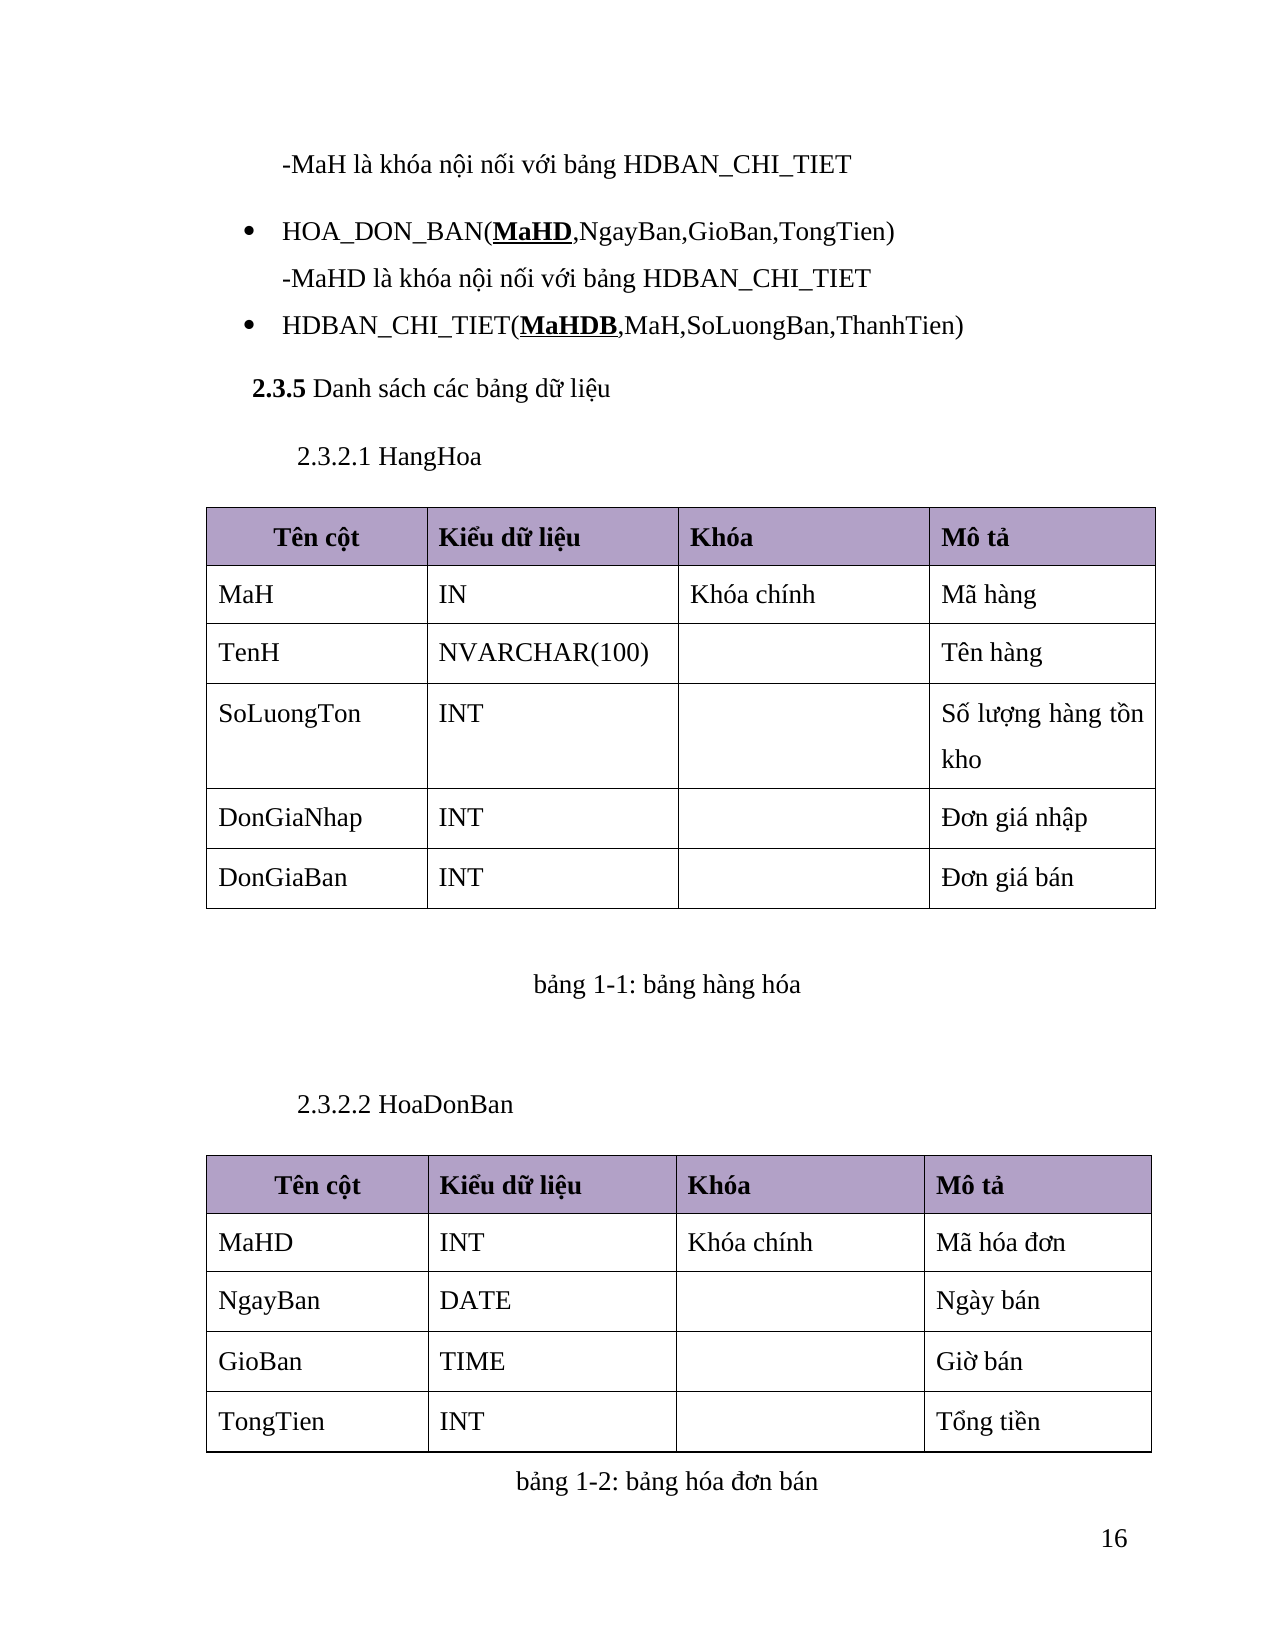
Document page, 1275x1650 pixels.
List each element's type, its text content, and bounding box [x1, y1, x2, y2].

list 2.3.2.2 HoaDonBan [297, 1088, 1127, 1119]
table_cell NgayBan [207, 1272, 428, 1331]
table_cell Đơn giá nhập [930, 789, 1155, 848]
table_cell Tên hàng [930, 624, 1155, 683]
table_header Kiểu dữ liệu [429, 1156, 676, 1213]
table_cell [679, 789, 929, 848]
table_cell TenH [207, 624, 427, 683]
table_header Mô tả [930, 508, 1155, 565]
table_header Kiểu dữ liệu [428, 508, 678, 565]
table_cell GioBan [207, 1332, 428, 1391]
table_cell DonGiaBan [207, 849, 427, 908]
list HOA_DON_BAN(MaHD,NgayBan,GioBan,TongTien) [244, 215, 1127, 246]
table_cell TIME [429, 1332, 676, 1391]
table_cell Giờ bán [925, 1332, 1151, 1391]
table_header Khóa [679, 508, 929, 565]
table_cell SoLuongTon [207, 684, 427, 788]
table_cell Khóa chính [679, 566, 929, 623]
table_cell Số lượng hàng tồn kho [930, 684, 1155, 788]
table_cell IN [428, 566, 678, 623]
list HDBAN_CHI_TIET(MaHDB,MaH,SoLuongBan,ThanhTien) [244, 309, 1127, 340]
table_cell [677, 1332, 924, 1391]
table_cell DATE [429, 1272, 676, 1331]
table_header Khóa [677, 1156, 924, 1213]
table_cell INT [428, 789, 678, 848]
table_cell MaHD [207, 1214, 428, 1271]
table_cell TongTien [207, 1392, 428, 1451]
table_cell NVARCHAR(100) [428, 624, 678, 683]
text -MaH là khóa nội nối với bảng HDBAN_CHI_TIET [282, 148, 1127, 179]
list -MaHD là khóa nội nối với bảng HDBAN_CHI_TIET [282, 262, 1127, 293]
table_cell [677, 1272, 924, 1331]
table_cell [679, 624, 929, 683]
table_cell [679, 849, 929, 908]
table_cell [677, 1392, 924, 1451]
table_cell INT [429, 1214, 676, 1271]
table_cell [679, 684, 929, 788]
table_cell Khóa chính [677, 1214, 924, 1271]
table_cell Ngày bán [925, 1272, 1151, 1331]
table_cell Mã hóa đơn [925, 1214, 1151, 1271]
table_header Tên cột [207, 1156, 428, 1213]
list 2.3.2.1 HangHoa [297, 440, 1127, 471]
table_header Mô tả [925, 1156, 1151, 1213]
table_cell MaH [207, 566, 427, 623]
table_cell INT [428, 684, 678, 788]
table_cell Đơn giá bán [930, 849, 1155, 908]
table_cell Mã hàng [930, 566, 1155, 623]
text 2.3.5 Danh sách các bảng dữ liệu [252, 372, 1127, 403]
table_header Tên cột [207, 508, 427, 565]
table_cell INT [428, 849, 678, 908]
table_cell INT [429, 1392, 676, 1451]
table_cell DonGiaNhap [207, 789, 427, 848]
table_cell Tổng tiền [925, 1392, 1151, 1451]
